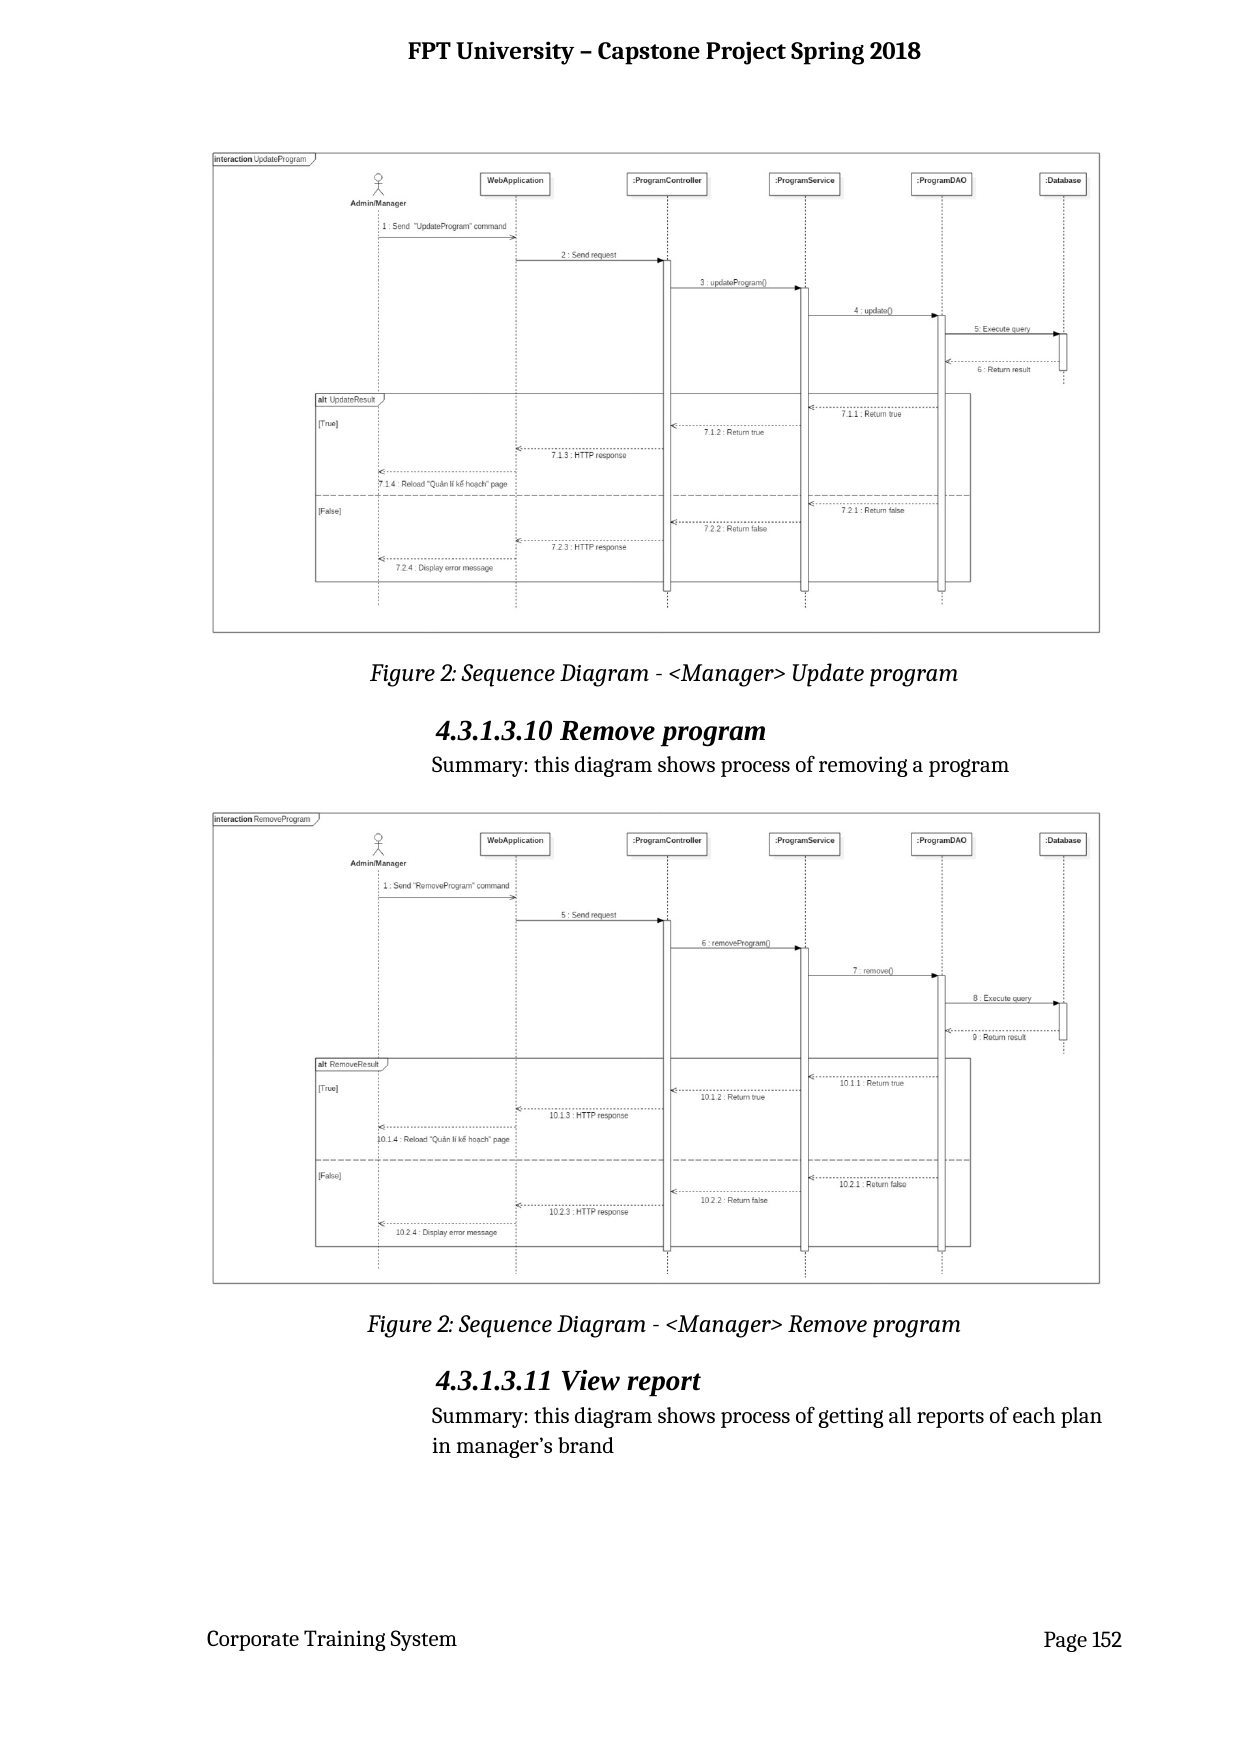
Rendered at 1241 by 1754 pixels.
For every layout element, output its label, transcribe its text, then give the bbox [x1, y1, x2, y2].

picture [207, 807, 1122, 1306]
text Figure 2: Sequence Diagram - <Manager> Remove program [207, 1306, 1122, 1338]
text Figure 2: Sequence Diagram - <Manager> Update program [207, 655, 1122, 688]
subtitle 4.3.1.3.10 Remove program [436, 713, 1124, 746]
picture [207, 147, 1122, 655]
text Summary: this diagram shows process of removing a program [432, 752, 1122, 779]
subtitle 4.3.1.3.11 View report [436, 1363, 1124, 1397]
text Summary: this diagram shows process of getting all reports of each plan in manager’s brand [432, 1403, 1122, 1459]
